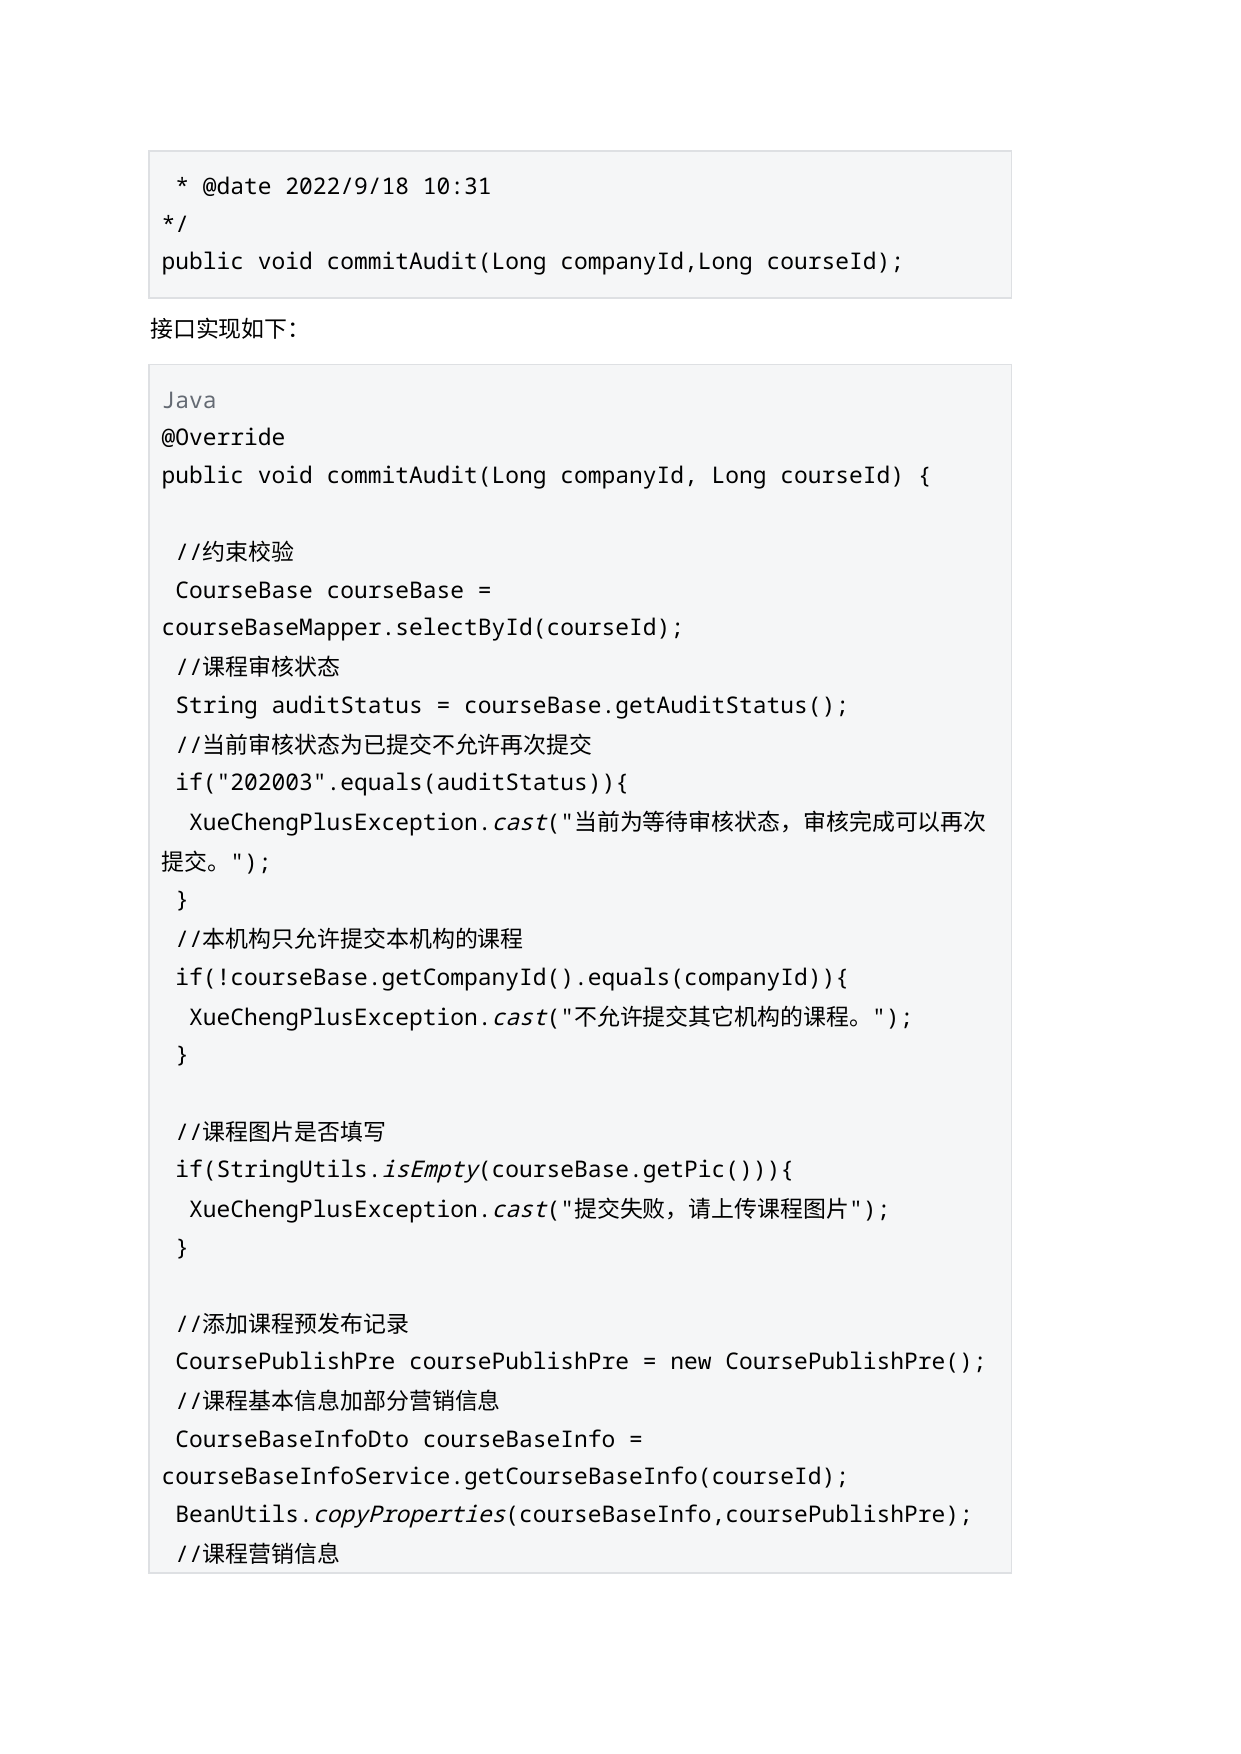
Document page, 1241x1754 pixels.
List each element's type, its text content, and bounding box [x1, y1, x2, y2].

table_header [150, 365, 1011, 1572]
text 接口实现如下： [150, 311, 1090, 344]
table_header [150, 152, 1011, 297]
